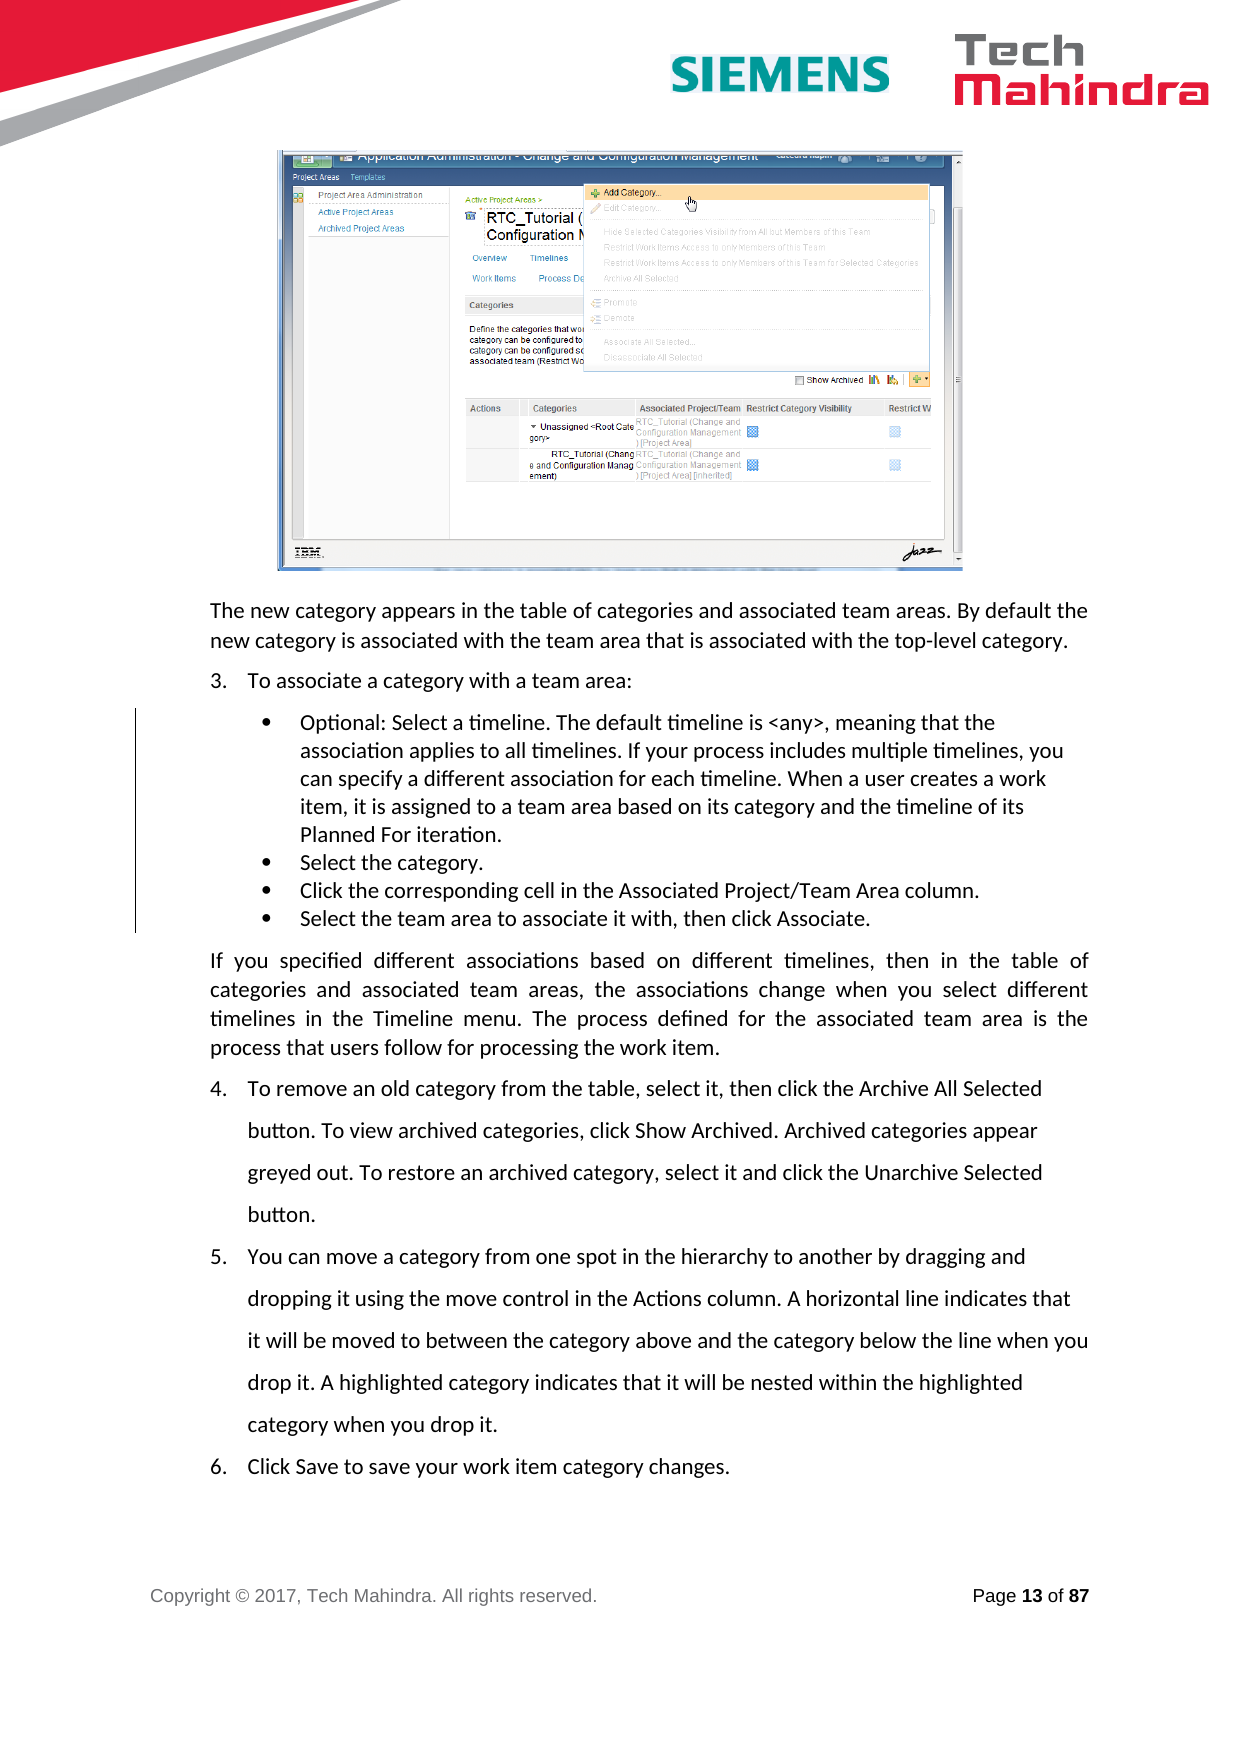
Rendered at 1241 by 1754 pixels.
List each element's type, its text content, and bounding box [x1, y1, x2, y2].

picture [670, 54, 890, 93]
list To remove an old category from the table, select it, then click the Archive All Selected button. To view archived categories, click Show Archived. Archived categories appear greyed out. To restore an archived category, select it and click the Unarchive Selected button. [210, 1074, 1090, 1228]
list To associate a category with a team area: [210, 666, 1090, 694]
picture [0, 0, 423, 148]
list Click Save to save your work item category changes. [210, 1452, 1090, 1480]
list You can move a category from one spot in the hierarchy to another by dragging and dropping it using the move control in the Actions column. A horizontal line indicates that it will be moved to between the category above and the category below the line when you drop it. A highlighted category indicates that it will be nested within the highlighted category when you drop it. [210, 1242, 1090, 1438]
text The new category appears in the table of categories and associated team areas. By default the new category is associated with the team area that is associated with the top-level category. [210, 596, 1090, 654]
list Click the corresponding cell in the Associated Project/Team Area column. [262, 876, 1090, 904]
text If you specified different associations based on different timelines, then in the table of categories and associated team areas, the associations change when you select different timelines in the Timeline menu. The process defined for the associated team area is the process that users follow for processing the work item. [210, 945, 1090, 1062]
list Optional: Select a timeline. The default timeline is <any>, meaning that the association applies to all timelines. If your process includes multiple timelines, you can specify a different association for each timeline. When a user creates a work item, it is assigned to a team area based on its category and the timeline of its Planned For iteration. [262, 708, 1090, 848]
list Select the category. [262, 848, 1090, 876]
list Select the team area to associate it with, then click Associate. [262, 904, 1090, 932]
picture [955, 34, 1209, 105]
